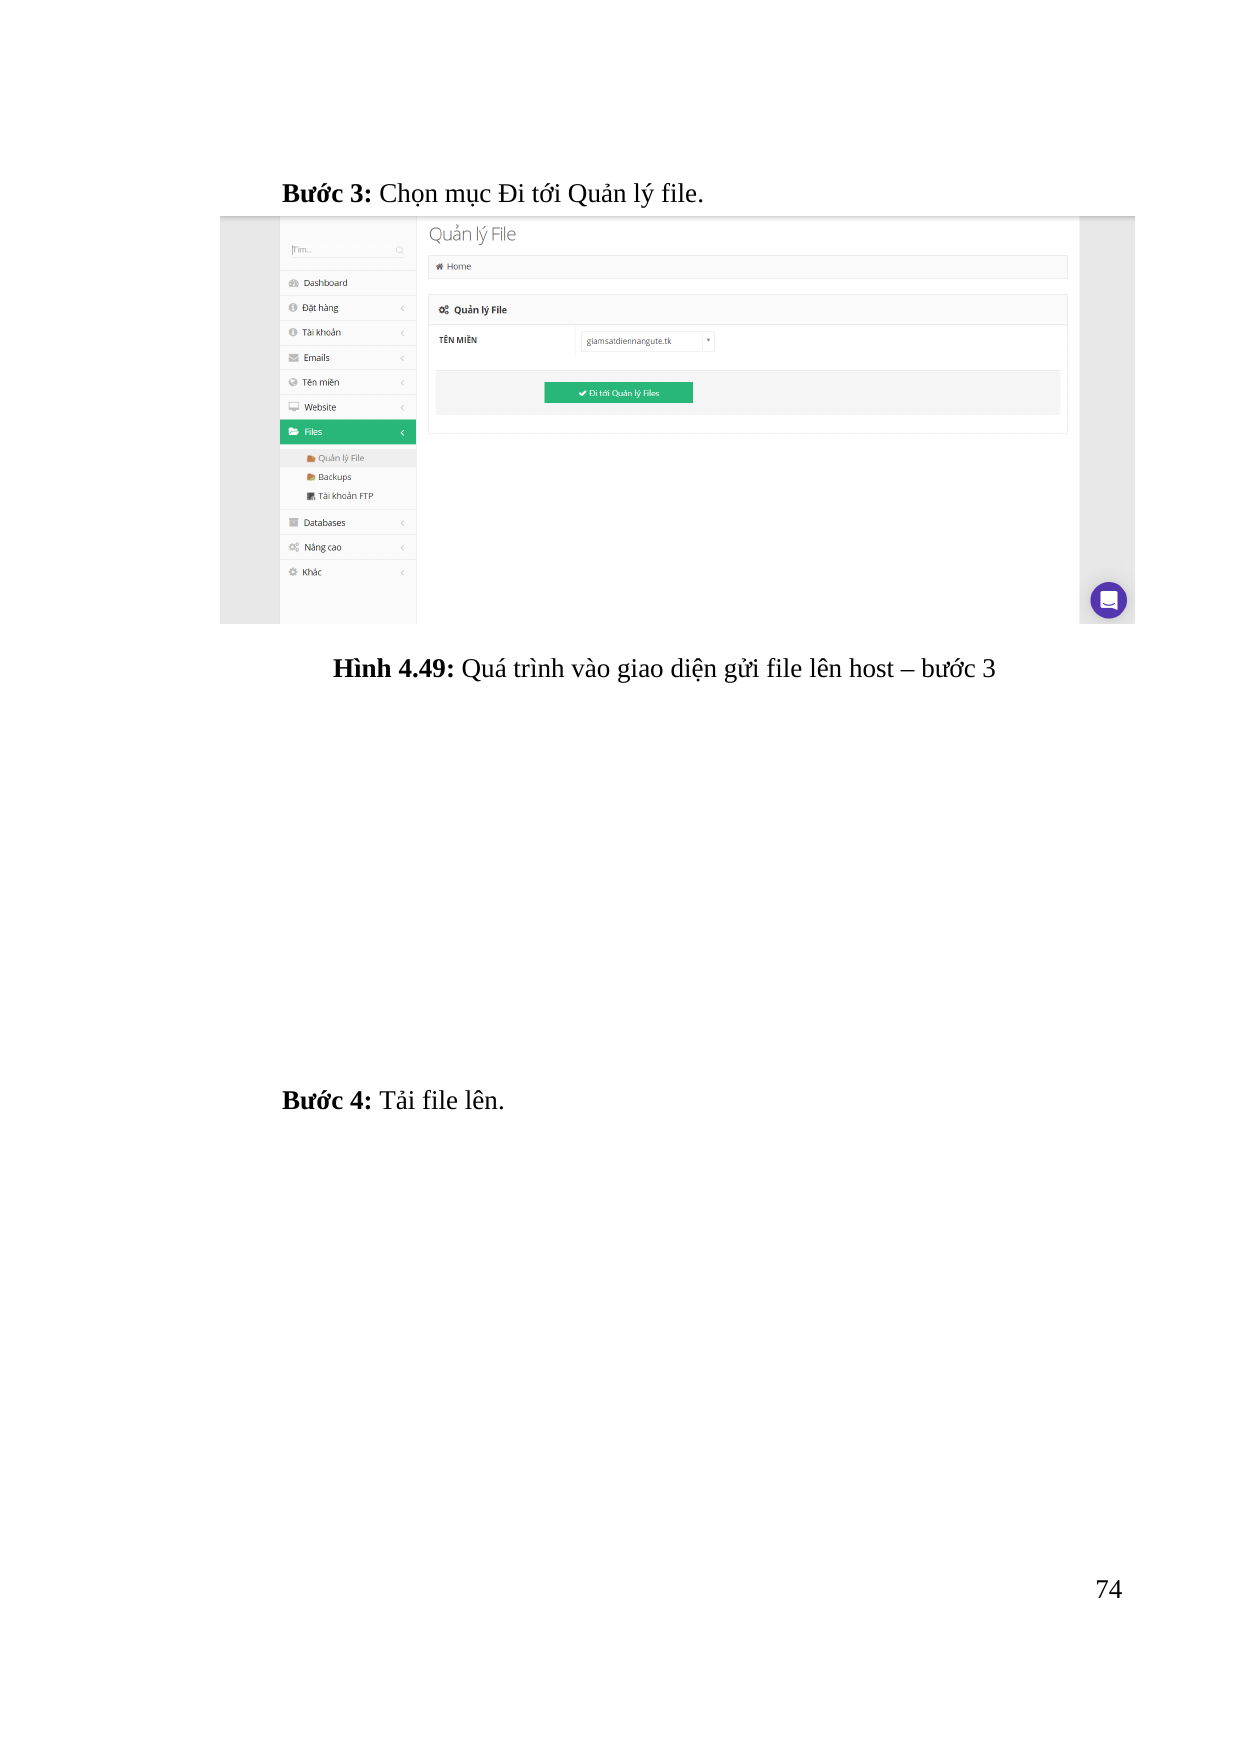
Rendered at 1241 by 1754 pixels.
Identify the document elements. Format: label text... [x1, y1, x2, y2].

text Bước 4: Tải file lên. [207, 1084, 1122, 1115]
picture [219, 216, 1135, 624]
text Bước 3: Chọn mục Đi tới Quản lý file. [207, 177, 1122, 208]
